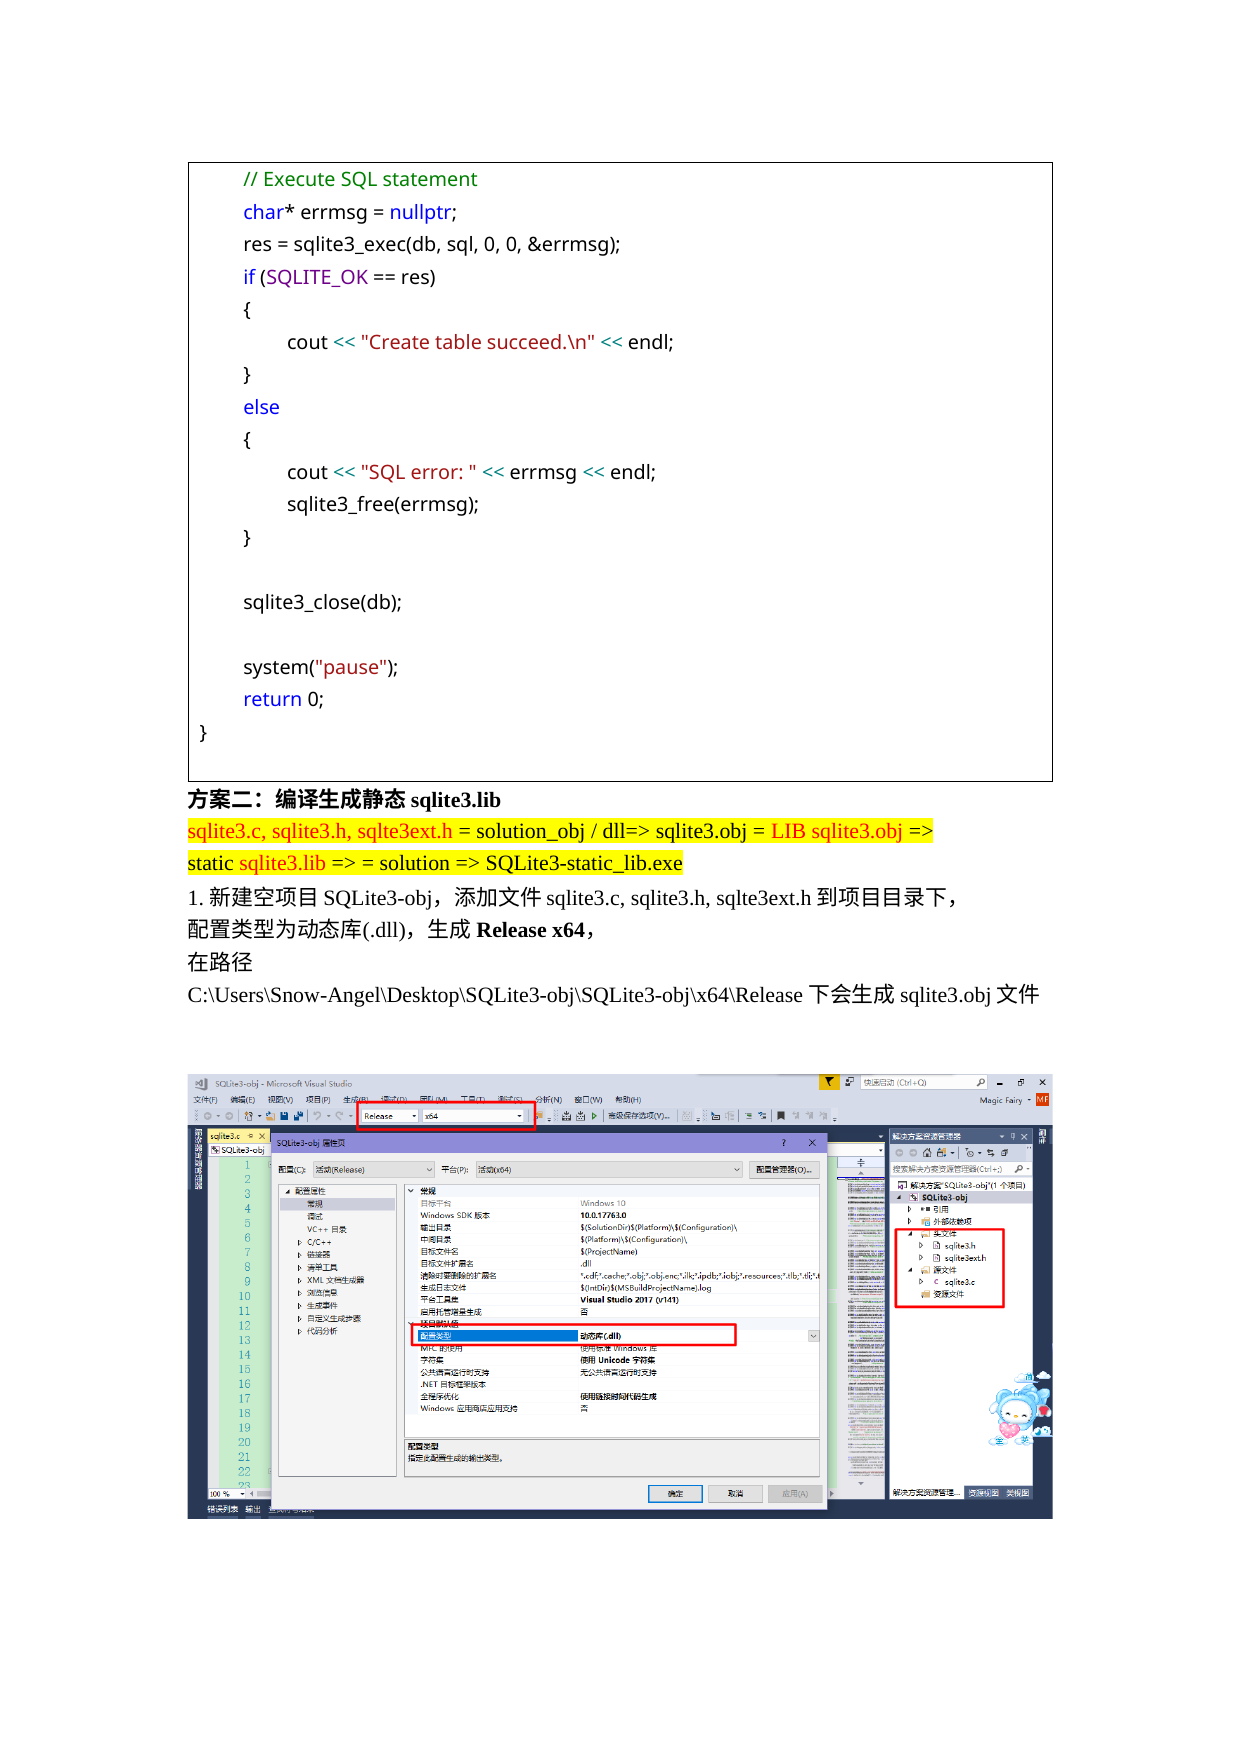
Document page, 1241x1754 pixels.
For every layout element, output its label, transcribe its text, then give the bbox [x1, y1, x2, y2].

text 方案二：编译生成静态sqlite3.lib [187, 782, 1053, 814]
picture [187, 1074, 1053, 1519]
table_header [189, 163, 1052, 781]
text static sqlite3.lib => = solution => SQLite3-static_lib.exe [187, 847, 1053, 879]
text 1. 新建空项目SQLite3-obj，添加文件sqlite3.c, sqlite3.h, sqlte3ext.h到项目目录下， [187, 879, 1053, 912]
text sqlite3.c, sqlite3.h, sqlte3ext.h = solution_obj / dll=> sqlite3.obj = LIB sqlite3.obj => [187, 814, 1053, 847]
text 在路径 [187, 944, 1053, 977]
text C:\Users\Snow-Angel\Desktop\SQLite3-obj\SQLite3-obj\x64\Release下会生成sqlite3.obj文件 [187, 977, 1053, 1009]
text 配置类型为动态库(.dll)，生成 Release x64， [187, 912, 1053, 944]
